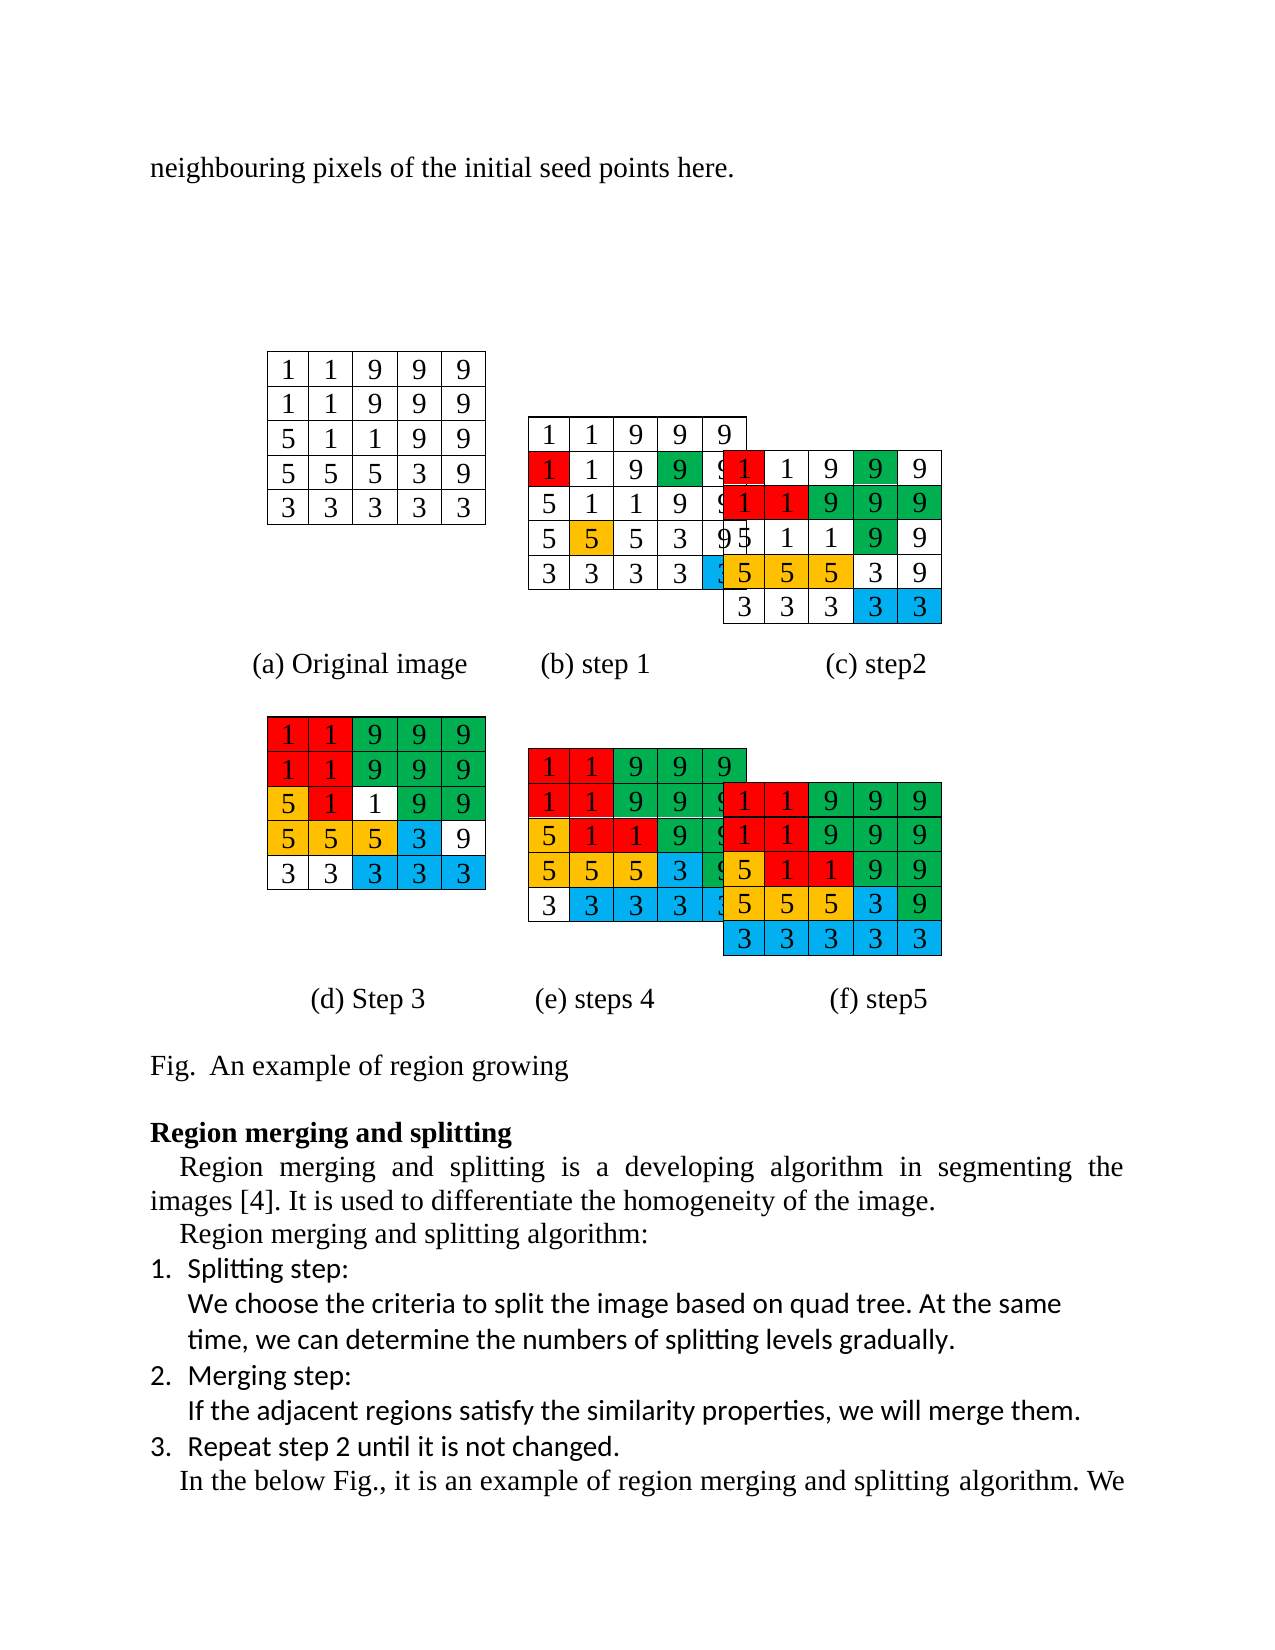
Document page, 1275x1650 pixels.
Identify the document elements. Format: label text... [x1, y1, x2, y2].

table_cell 5 [529, 819, 569, 852]
table_cell 1 [724, 486, 764, 519]
table_cell 9 [442, 456, 485, 489]
table_cell 3 [703, 888, 723, 921]
table_cell 5 [724, 555, 764, 588]
table_cell 3 [898, 921, 941, 955]
table_cell 3 [898, 589, 941, 623]
table_cell 3 [309, 490, 352, 524]
list If the adjacent regions satisfy the similarity properties, we will merge them. [187, 1392, 1125, 1428]
table_cell 3 [442, 490, 485, 524]
table_header 1 [309, 352, 352, 386]
table_cell 9 [442, 821, 485, 855]
table_header 1 [529, 418, 569, 451]
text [150, 1463, 1125, 1497]
table_header 1 [765, 783, 808, 816]
table_header 1 [570, 749, 613, 783]
table_cell 9 [898, 486, 941, 519]
table_cell 5 [809, 887, 853, 920]
table_header 9 [398, 718, 441, 751]
table_cell 5 [529, 521, 569, 555]
list Repeat step 2 until it is not changed. [150, 1428, 1125, 1463]
table_cell 3 [398, 856, 441, 889]
table_cell 1 [809, 852, 853, 886]
table_cell 9 [703, 784, 723, 817]
table_cell 9 [614, 452, 657, 486]
table_cell 9 [442, 387, 485, 420]
table_cell 3 [442, 856, 485, 889]
table_cell 5 [724, 852, 764, 886]
table_cell 1 [765, 486, 808, 519]
table_header 9 [854, 451, 897, 484]
table_cell 3 [765, 921, 808, 955]
table_cell 5 [353, 821, 397, 855]
text Fig. An example of region growing [150, 1048, 1125, 1082]
table_cell 5 [724, 887, 764, 920]
table_cell 1 [529, 452, 569, 486]
table_cell 3 [529, 556, 569, 589]
table_cell 9 [898, 818, 941, 851]
table_cell 1 [268, 387, 308, 420]
table_cell 9 [809, 486, 853, 519]
text (d) Step 3 (e) steps 4 (f) step5 [150, 981, 1125, 1015]
table_cell 9 [353, 752, 397, 786]
table_cell 3 [658, 853, 702, 887]
table_cell 3 [854, 921, 897, 955]
table_cell 5 [268, 421, 308, 455]
table_cell 5 [529, 487, 569, 520]
table_cell 5 [529, 853, 569, 887]
table_cell 1 [309, 752, 352, 786]
table_cell 1 [570, 487, 613, 520]
table_cell 9 [442, 787, 485, 820]
table_header 9 [898, 783, 941, 816]
table_cell 3 [268, 856, 308, 889]
table_header 9 [442, 718, 485, 751]
table_cell 3 [398, 821, 441, 855]
table_cell 9 [398, 787, 441, 820]
table_cell 3 [854, 555, 897, 588]
table_cell 5 [570, 853, 613, 887]
table_cell 1 [765, 520, 808, 554]
table_cell 3 [398, 490, 441, 524]
table_cell 9 [398, 752, 441, 786]
table_cell 9 [809, 818, 853, 851]
table_cell 9 [854, 520, 897, 554]
table_cell 3 [809, 921, 853, 955]
table_header 1 [570, 418, 613, 451]
table_cell 5 [614, 521, 657, 555]
table_cell 5 [353, 456, 397, 489]
table_cell 5 [268, 821, 308, 855]
table_cell 3 [353, 490, 397, 524]
table_cell 1 [614, 819, 657, 852]
table_cell 5 [724, 520, 764, 554]
table_cell 9 [898, 887, 941, 920]
table_cell 9 [703, 853, 723, 887]
table_header 1 [529, 749, 569, 783]
table_header 9 [353, 718, 397, 751]
table_cell 3 [658, 521, 702, 555]
table_cell 3 [398, 456, 441, 489]
table_cell 9 [703, 819, 723, 852]
table_cell 5 [809, 555, 853, 588]
table_cell 1 [570, 452, 613, 486]
table_header 1 [724, 451, 764, 484]
table_cell 9 [703, 452, 723, 486]
table_cell 1 [765, 852, 808, 886]
table_cell 9 [703, 487, 723, 520]
table_cell 1 [309, 387, 352, 420]
table_cell 9 [658, 784, 702, 817]
table_cell 3 [614, 556, 657, 589]
text Region merging and splitting is a developing algorithm in segmenting the images [4]. It is used to differentiate the homogeneity of the image. [150, 1149, 1125, 1216]
table_cell 3 [570, 888, 613, 921]
table_cell 1 [570, 819, 613, 852]
table_cell 3 [614, 888, 657, 921]
list Splitting step: [150, 1250, 1125, 1285]
table_cell 5 [765, 887, 808, 920]
table_cell 3 [658, 556, 702, 589]
table_cell 3 [268, 490, 308, 524]
table_cell 3 [854, 589, 897, 623]
table_cell 9 [658, 487, 702, 520]
table_cell 9 [398, 387, 441, 420]
table_header 9 [658, 418, 702, 451]
table_cell 1 [309, 787, 352, 820]
table_cell 1 [724, 818, 764, 851]
table_cell 5 [765, 555, 808, 588]
table_header 1 [268, 718, 308, 751]
table_header 9 [614, 749, 657, 783]
text (a) Original image (b) step 1 (c) step2 [150, 646, 1125, 679]
table_cell 1 [309, 421, 352, 455]
table_cell 3 [529, 888, 569, 921]
list We choose the criteria to split the image based on quad tree. At the same time, we can determine the numbers of splitting levels gradually. [187, 1285, 1125, 1357]
table_cell 3 [854, 887, 897, 920]
table_cell 9 [658, 819, 702, 852]
table_cell 5 [309, 821, 352, 855]
text Region merging and splitting algorithm: [150, 1216, 1125, 1250]
table_cell 9 [898, 852, 941, 886]
table_cell 5 [570, 521, 613, 555]
table_cell 9 [353, 387, 397, 420]
table_cell 1 [268, 752, 308, 786]
table_cell 5 [614, 853, 657, 887]
table_cell 9 [614, 784, 657, 817]
table_cell 9 [854, 852, 897, 886]
table_cell 1 [353, 421, 397, 455]
table_header 9 [898, 451, 941, 484]
table_header 9 [353, 352, 397, 386]
table_cell 3 [765, 589, 808, 623]
table_cell 3 [309, 856, 352, 889]
table_cell 9 [442, 752, 485, 786]
table_header 1 [765, 451, 808, 484]
table_cell 1 [529, 784, 569, 817]
table_header 9 [614, 418, 657, 451]
table_cell 3 [724, 589, 764, 623]
table_cell 9 [703, 521, 723, 555]
table_cell 3 [809, 589, 853, 623]
table_cell 5 [268, 787, 308, 820]
table_cell 9 [854, 818, 897, 851]
table_header 1 [724, 783, 764, 816]
table_cell 3 [570, 556, 613, 589]
table_header 9 [809, 783, 853, 816]
table_cell 3 [703, 556, 723, 589]
list Merging step: [150, 1357, 1125, 1392]
text Region merging and splitting [150, 1116, 1125, 1149]
table_cell 9 [898, 555, 941, 588]
table_header 9 [703, 749, 746, 783]
table_header 9 [658, 749, 702, 783]
table_header 1 [268, 352, 308, 386]
table_cell 9 [658, 452, 702, 486]
table_cell 9 [398, 421, 441, 455]
table_cell 1 [765, 818, 808, 851]
table_header 9 [398, 352, 441, 386]
table_header 9 [854, 783, 897, 816]
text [150, 150, 1125, 183]
table_cell 1 [809, 520, 853, 554]
table_cell 5 [309, 456, 352, 489]
table_header 9 [809, 451, 853, 484]
table_cell 1 [570, 784, 613, 817]
table_cell 9 [898, 520, 941, 554]
table_cell 9 [854, 486, 897, 519]
table_cell 3 [353, 856, 397, 889]
table_header 9 [703, 418, 746, 451]
table_cell 5 [268, 456, 308, 489]
table_cell 1 [353, 787, 397, 820]
table_cell 3 [658, 888, 702, 921]
table_header 1 [309, 718, 352, 751]
table_cell 3 [724, 921, 764, 955]
table_cell 1 [614, 487, 657, 520]
table_cell 9 [442, 421, 485, 455]
table_header 9 [442, 352, 485, 386]
